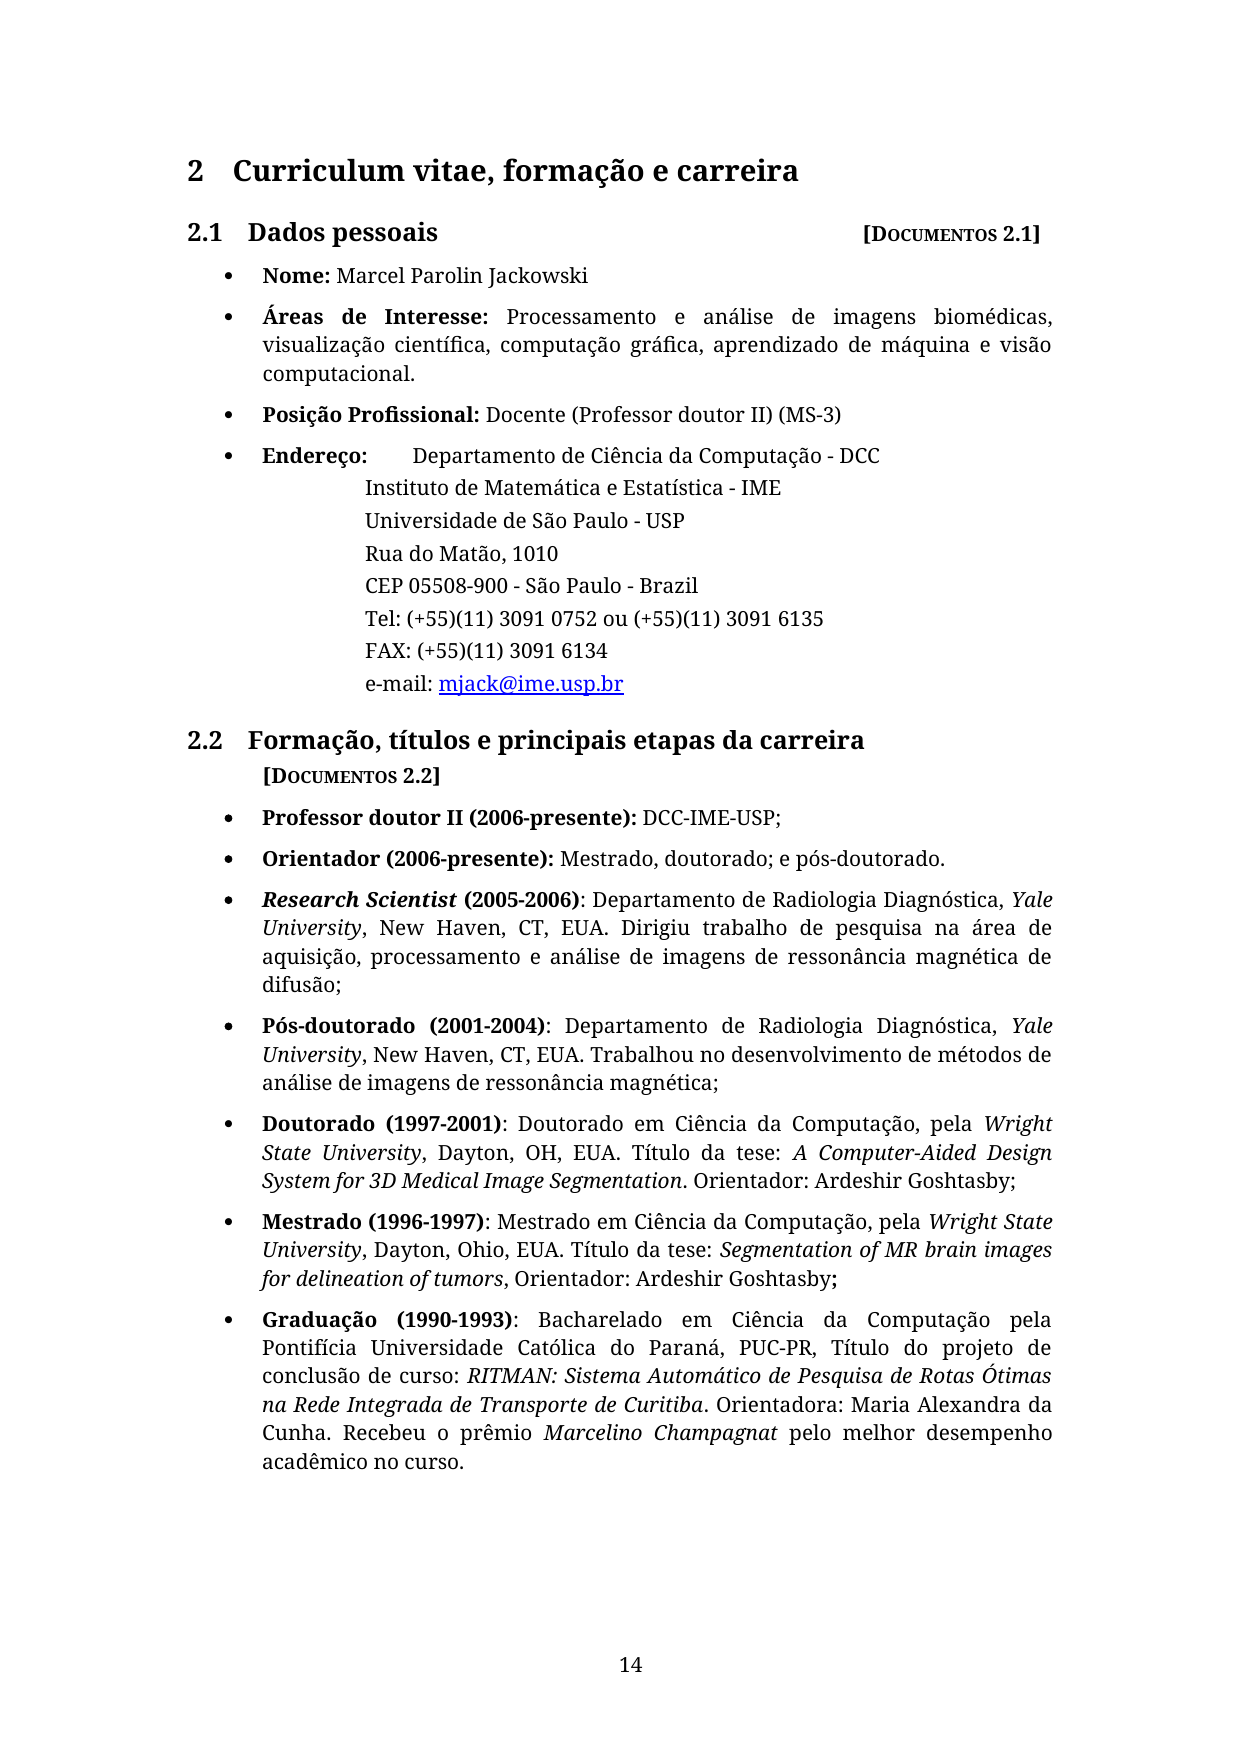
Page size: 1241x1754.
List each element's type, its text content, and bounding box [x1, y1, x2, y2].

list Mestrado (1996-1997): Mestrado em Ciência da Computação, pela Wright State University, Dayton, Ohio, EUA. Título da tese: Segmentation of MR brain images for delineation of tumors, Orientador: Ardeshir Goshtasby; [225, 1207, 1053, 1292]
list Tel: (+55)(11) 3091 0752 ou (+55)(11) 3091 6135 [337, 604, 1053, 632]
list Instituto de Matemática e Estatística - IME [337, 473, 1053, 502]
subtitle Formação, títulos e principais etapas da carreira [Documentos 2.2] [187, 723, 1053, 791]
list Doutorado (1997-2001): Doutorado em Ciência da Computação, pela Wright State University, Dayton, OH, EUA. Título da tese: A Computer-Aided Design System for 3D Medical Image Segmentation. Orientador: Ardeshir Goshtasby; [225, 1109, 1053, 1194]
list Professor doutor II (2006-presente): DCC-IME-USP; [225, 803, 1053, 832]
text Curriculum vitae, formação e carreira [187, 150, 1053, 190]
subtitle Dados pessoais [Documentos 2.1] [187, 215, 1053, 249]
list Posição Profissional: Docente (Professor doutor II) (MS-3) [225, 400, 1053, 428]
list Rua do Matão, 1010 [337, 539, 1053, 567]
list Graduação (1990-1993): Bacharelado em Ciência da Computação pela Pontifícia Universidade Católica do Paraná, PUC-PR, Título do projeto de conclusão de curso: RITMAN: Sistema Automático de Pesquisa de Rotas Ótimas na Rede Integrada de Transporte de Curitiba. Orientadora: Maria Alexandra da Cunha. Recebeu o prêmio Marcelino Champagnat pelo melhor desempenho acadêmico no curso. [225, 1305, 1053, 1475]
list Research Scientist (2005-2006): Departamento de Radiologia Diagnóstica, Yale University, New Haven, CT, EUA. Dirigiu trabalho de pesquisa na área de aquisição, processamento e análise de imagens de ressonância magnética de difusão; [225, 885, 1053, 999]
list Pós-doutorado (2001-2004): Departamento de Radiologia Diagnóstica, Yale University, New Haven, CT, EUA. Trabalhou no desenvolvimento de métodos de análise de imagens de ressonância magnética; [225, 1011, 1053, 1097]
list Endereço: Departamento de Ciência da Computação - DCC [225, 441, 1053, 469]
list Áreas de Interesse: Processamento e análise de imagens biomédicas, visualização científica, computação gráfica, aprendizado de máquina e visão computacional. [225, 302, 1053, 387]
list FAX: (+55)(11) 3091 6134 [337, 637, 1053, 665]
list CEP 05508-900 - São Paulo - Brazil [337, 571, 1053, 600]
list Universidade de São Paulo - USP [337, 506, 1053, 534]
list Nome: Marcel Parolin Jackowski [225, 261, 1053, 290]
list Orientador (2006-presente): Mestrado, doutorado; e pós-doutorado. [225, 844, 1053, 873]
list e-mail: mjack@ime.usp.br [337, 669, 1053, 698]
